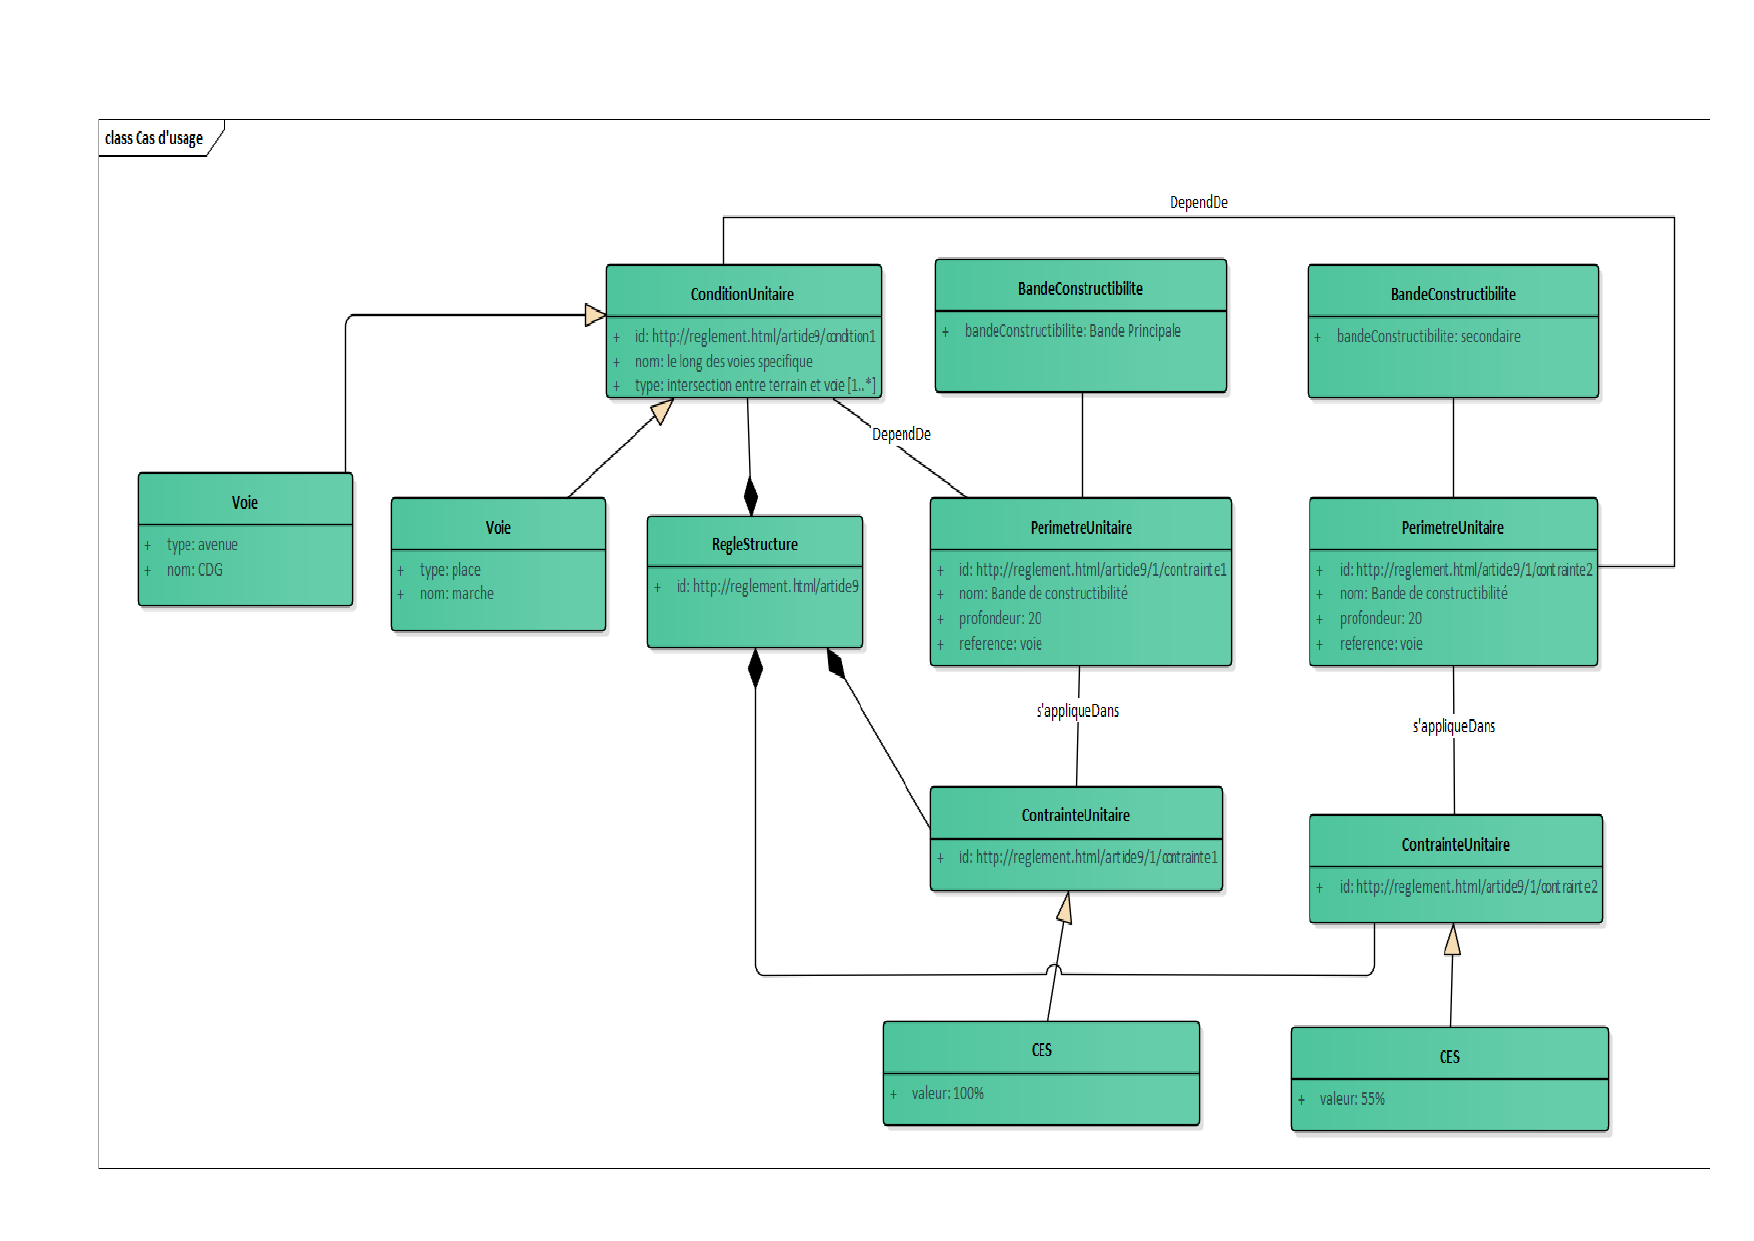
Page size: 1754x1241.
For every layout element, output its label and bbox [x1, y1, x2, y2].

picture [97, 118, 1708, 1167]
